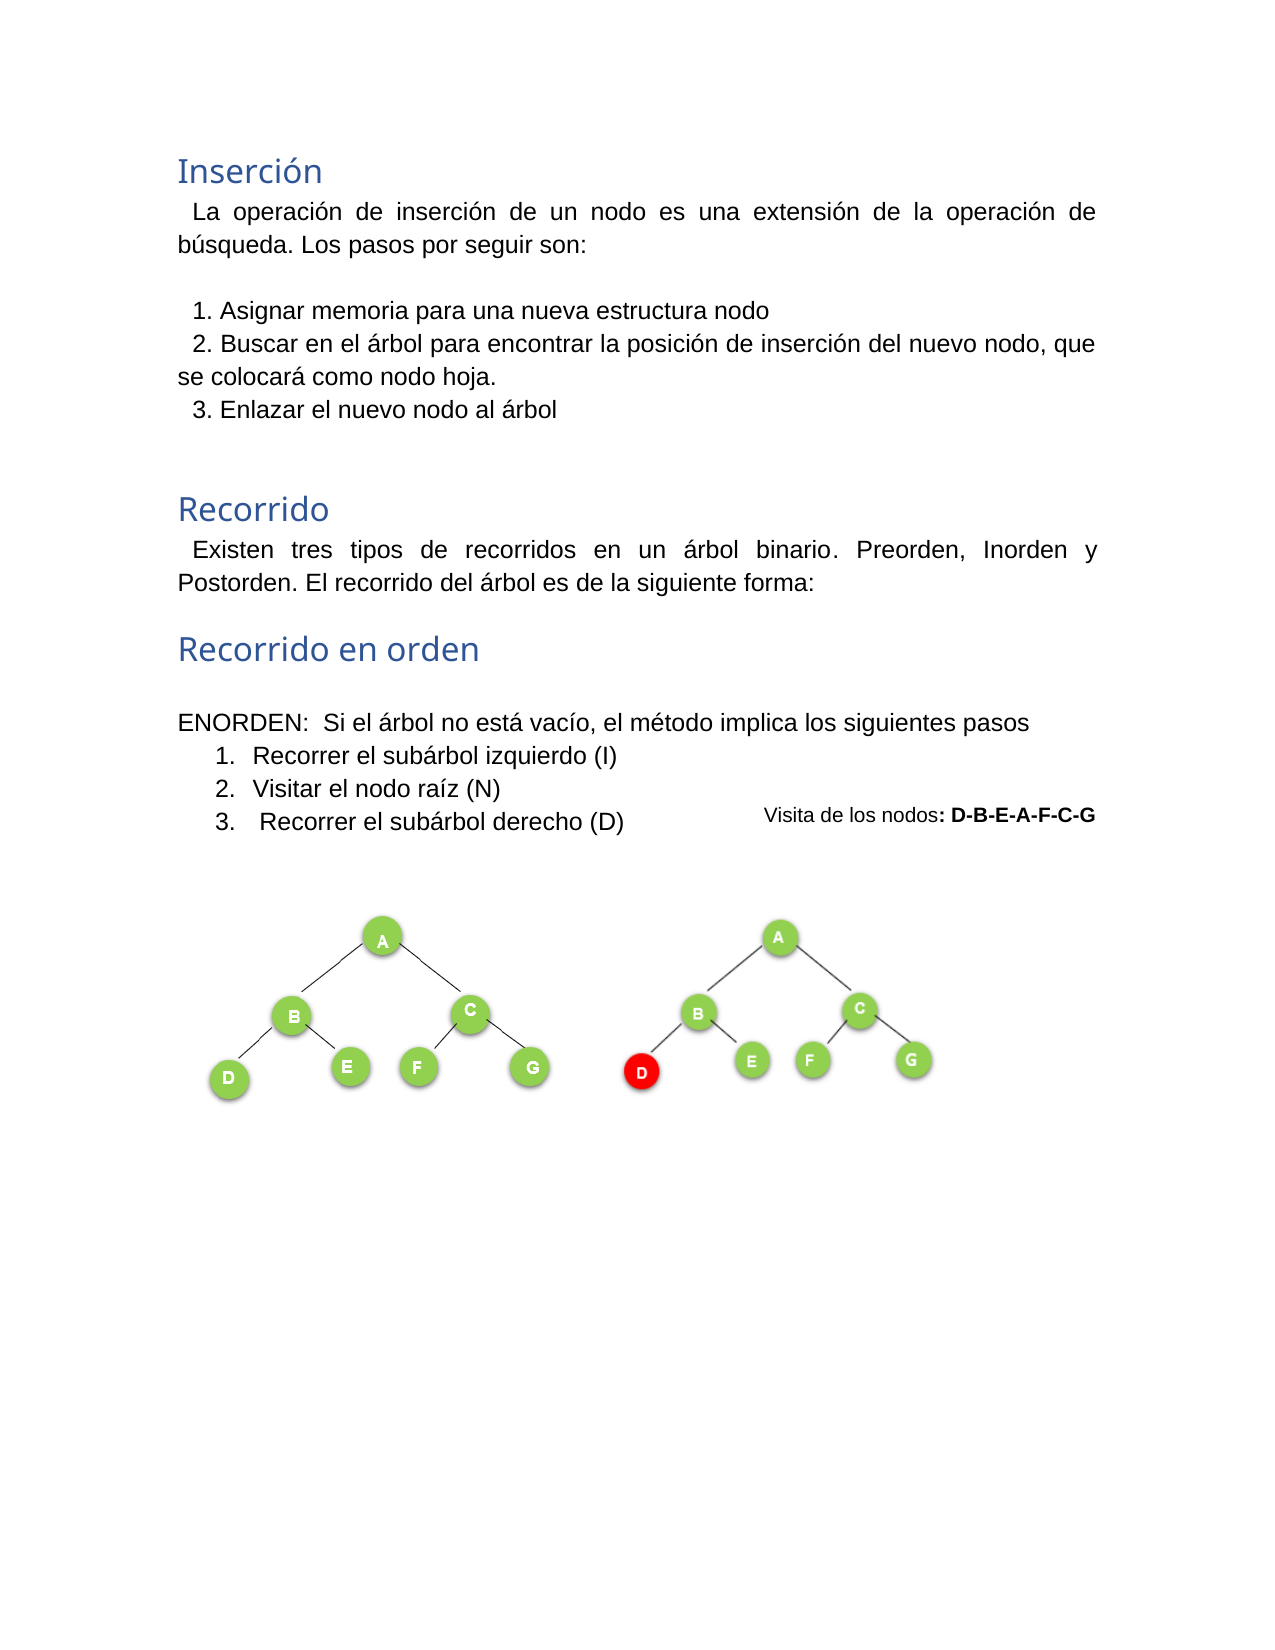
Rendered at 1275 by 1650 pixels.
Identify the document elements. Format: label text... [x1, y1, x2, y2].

subtitle Recorrido [177, 486, 1098, 531]
text 3. Enlazar el nuevo nodo al árbol [177, 395, 1098, 423]
text Existen tres tipos de recorridos en un árbol binario. Preorden, Inorden y Postorden. El recorrido del árbol es de la siguiente forma: [177, 535, 1098, 596]
text ENORDEN: Si el árbol no está vacío, el método implica los siguientes pasos [177, 708, 1098, 736]
list Visitar el nodo raíz (N) [215, 774, 1098, 802]
text 2. Buscar en el árbol para encontrar la posición de inserción del nuevo nodo, que se colocará como nodo hoja. [177, 329, 1098, 390]
subtitle Recorrido en orden [177, 626, 1098, 671]
subtitle Inserción [177, 148, 1098, 193]
picture [602, 872, 981, 1114]
text La operación de inserción de un nodo es una extensión de la operación de búsqueda. Los pasos por seguir son: [177, 197, 1098, 258]
list Recorrer el subárbol derecho (D) [215, 807, 1098, 836]
text 1. Asignar memoria para una nueva estructura nodo [177, 296, 1098, 324]
list Recorrer el subárbol izquierdo (I) [215, 741, 1098, 769]
picture [177, 841, 584, 1146]
